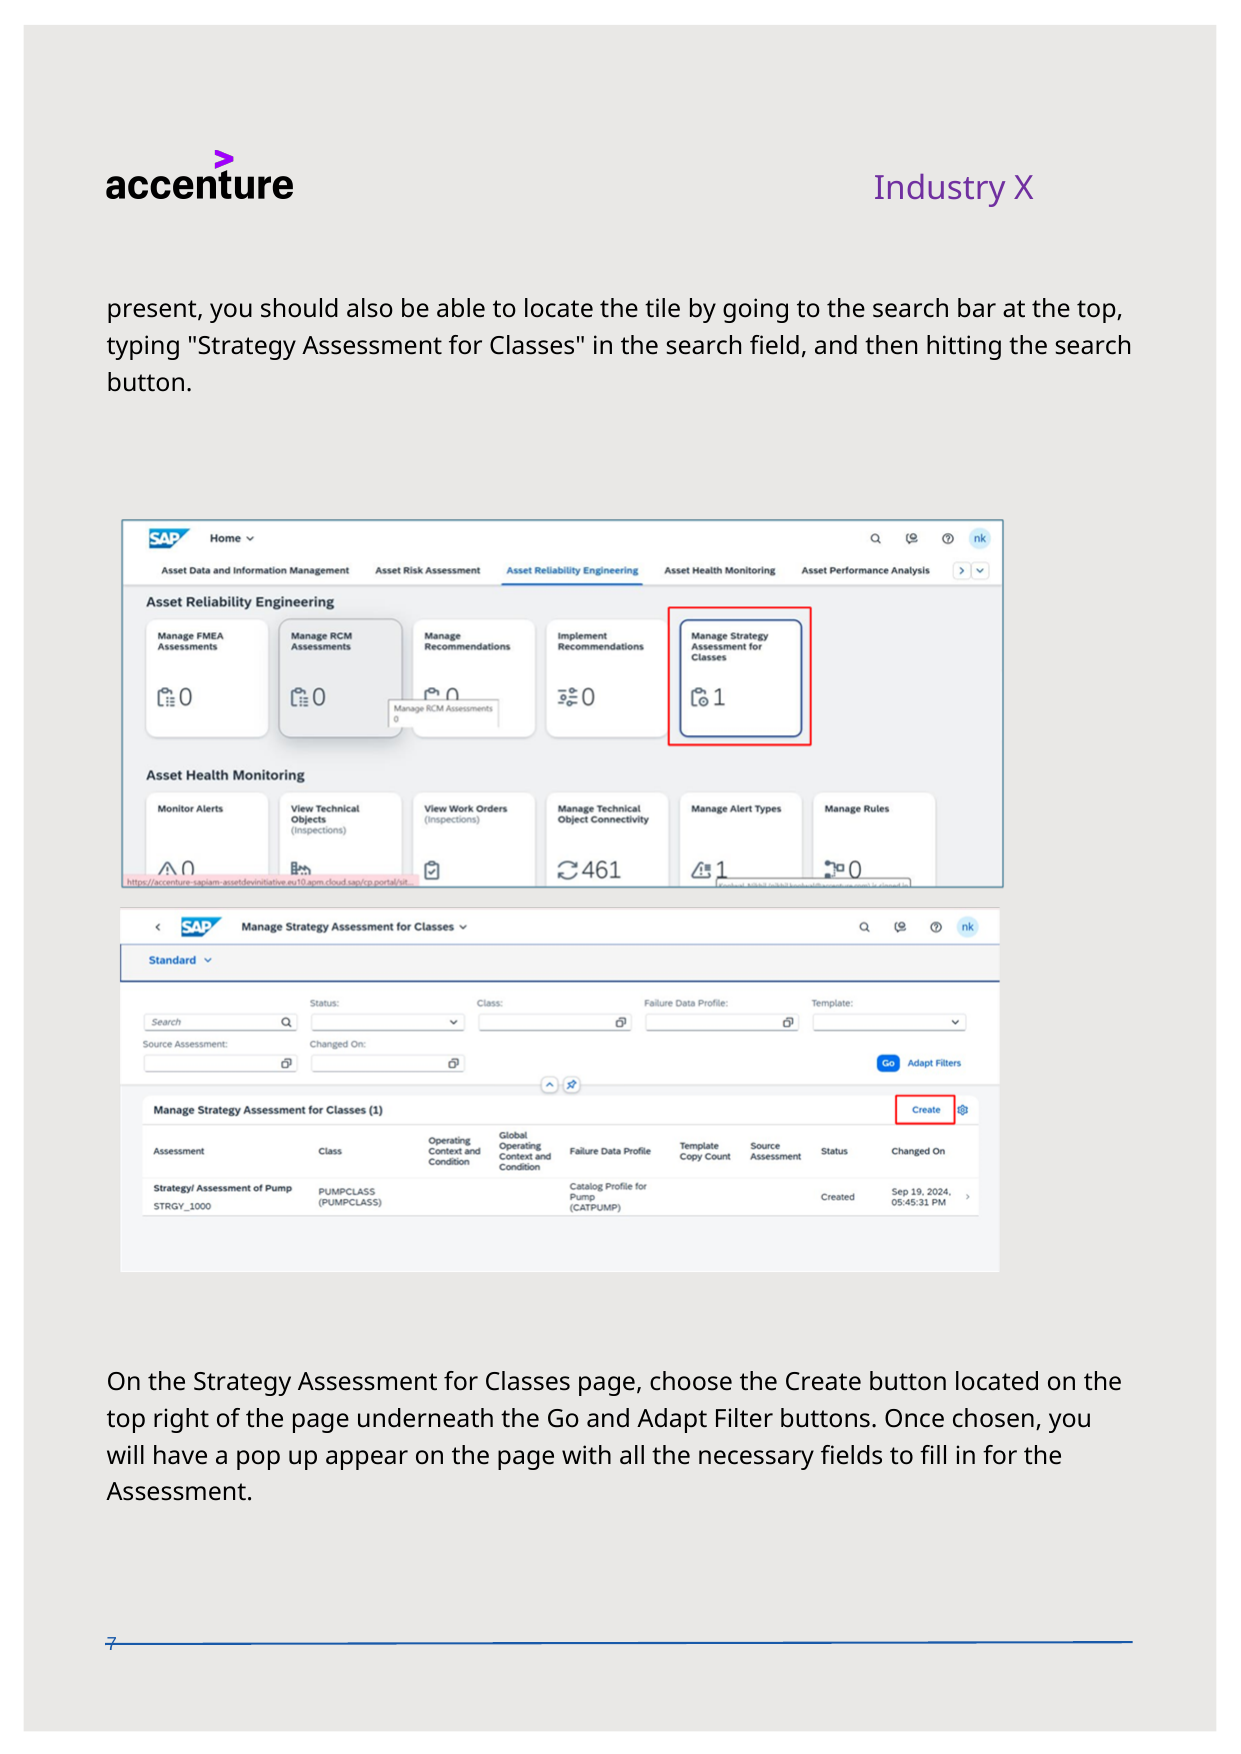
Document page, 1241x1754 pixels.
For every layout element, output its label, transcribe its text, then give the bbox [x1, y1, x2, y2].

picture [106, 511, 1012, 1299]
picture [106, 150, 293, 199]
text On the Strategy Assessment for Classes page, choose the Create button located on the top right of the page underneath the Go and Adapt Filter buttons. Once chosen, you will have a pop up appear on the page with all the necessary fields to fill in for the Assessment. [106, 1364, 1134, 1508]
